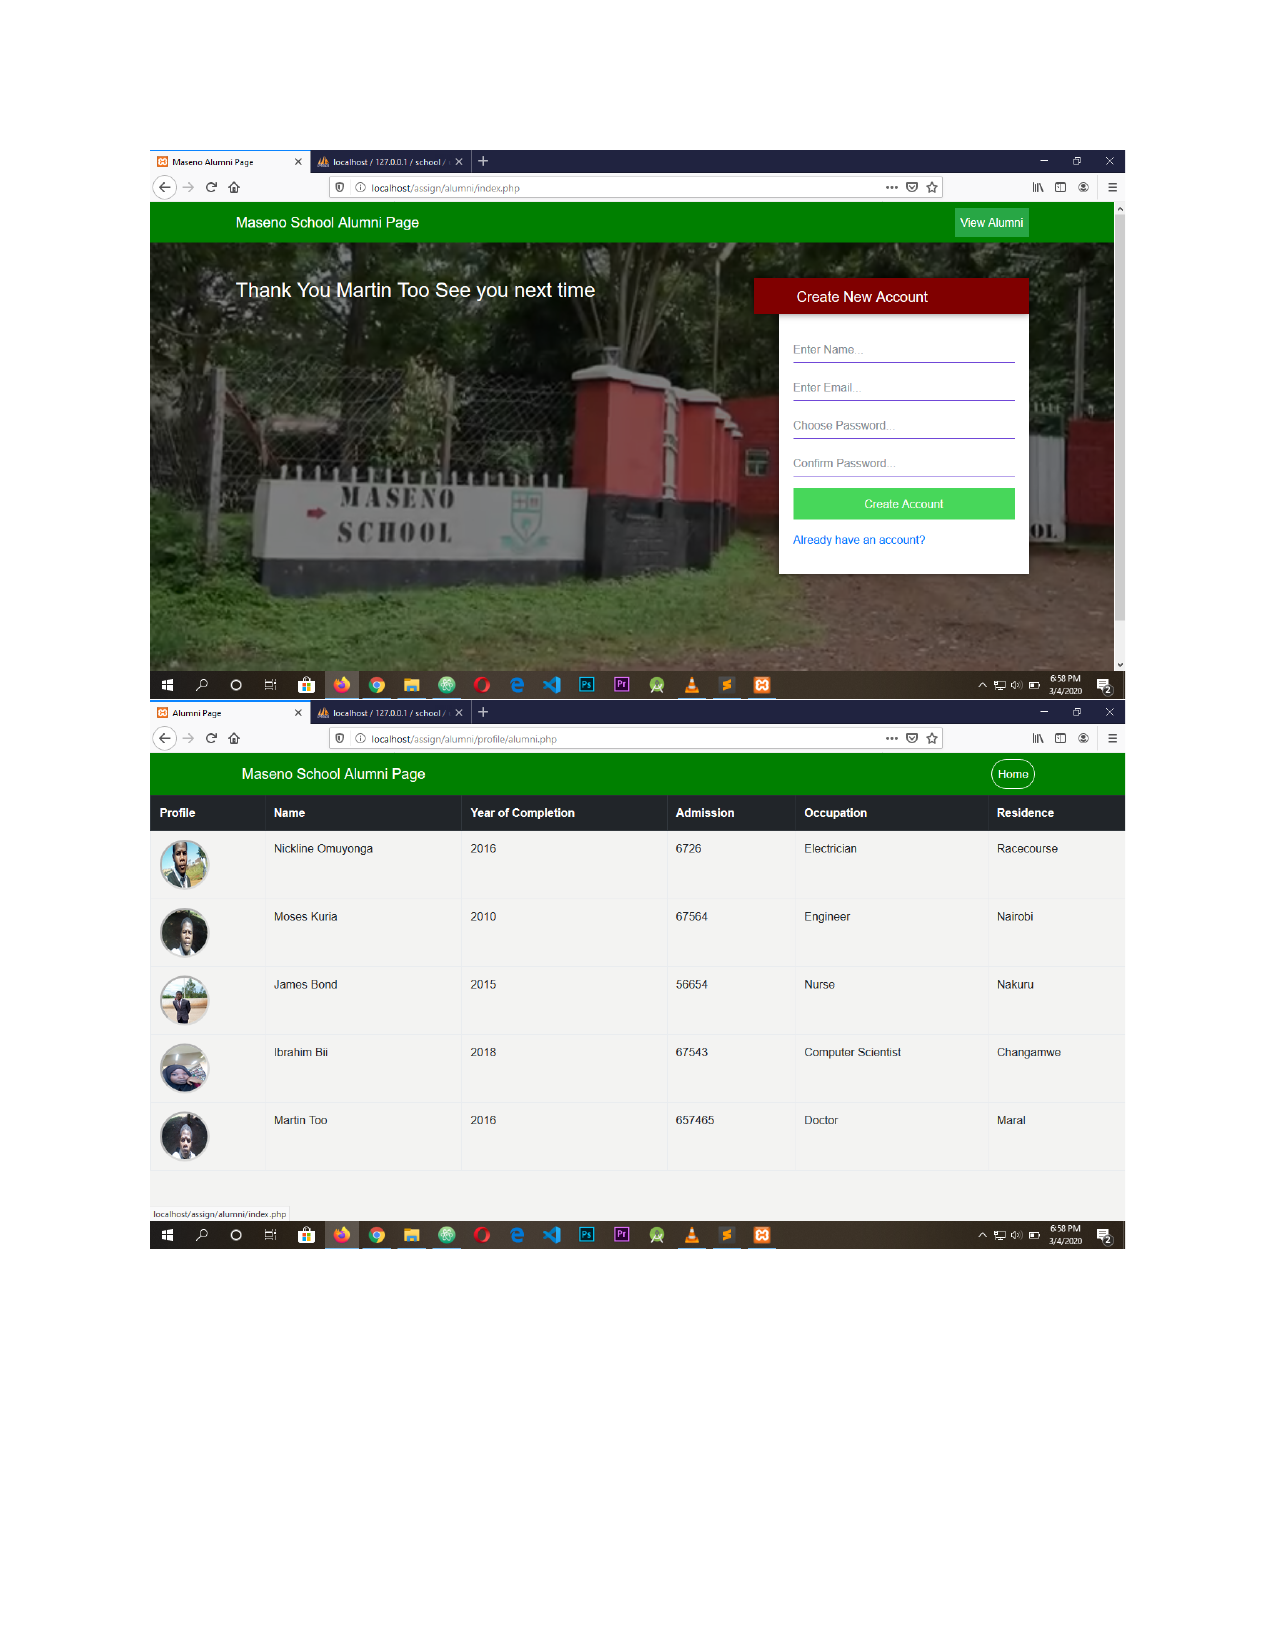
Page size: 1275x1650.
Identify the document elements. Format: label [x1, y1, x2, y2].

picture [150, 150, 1125, 699]
picture [150, 700, 1125, 1249]
